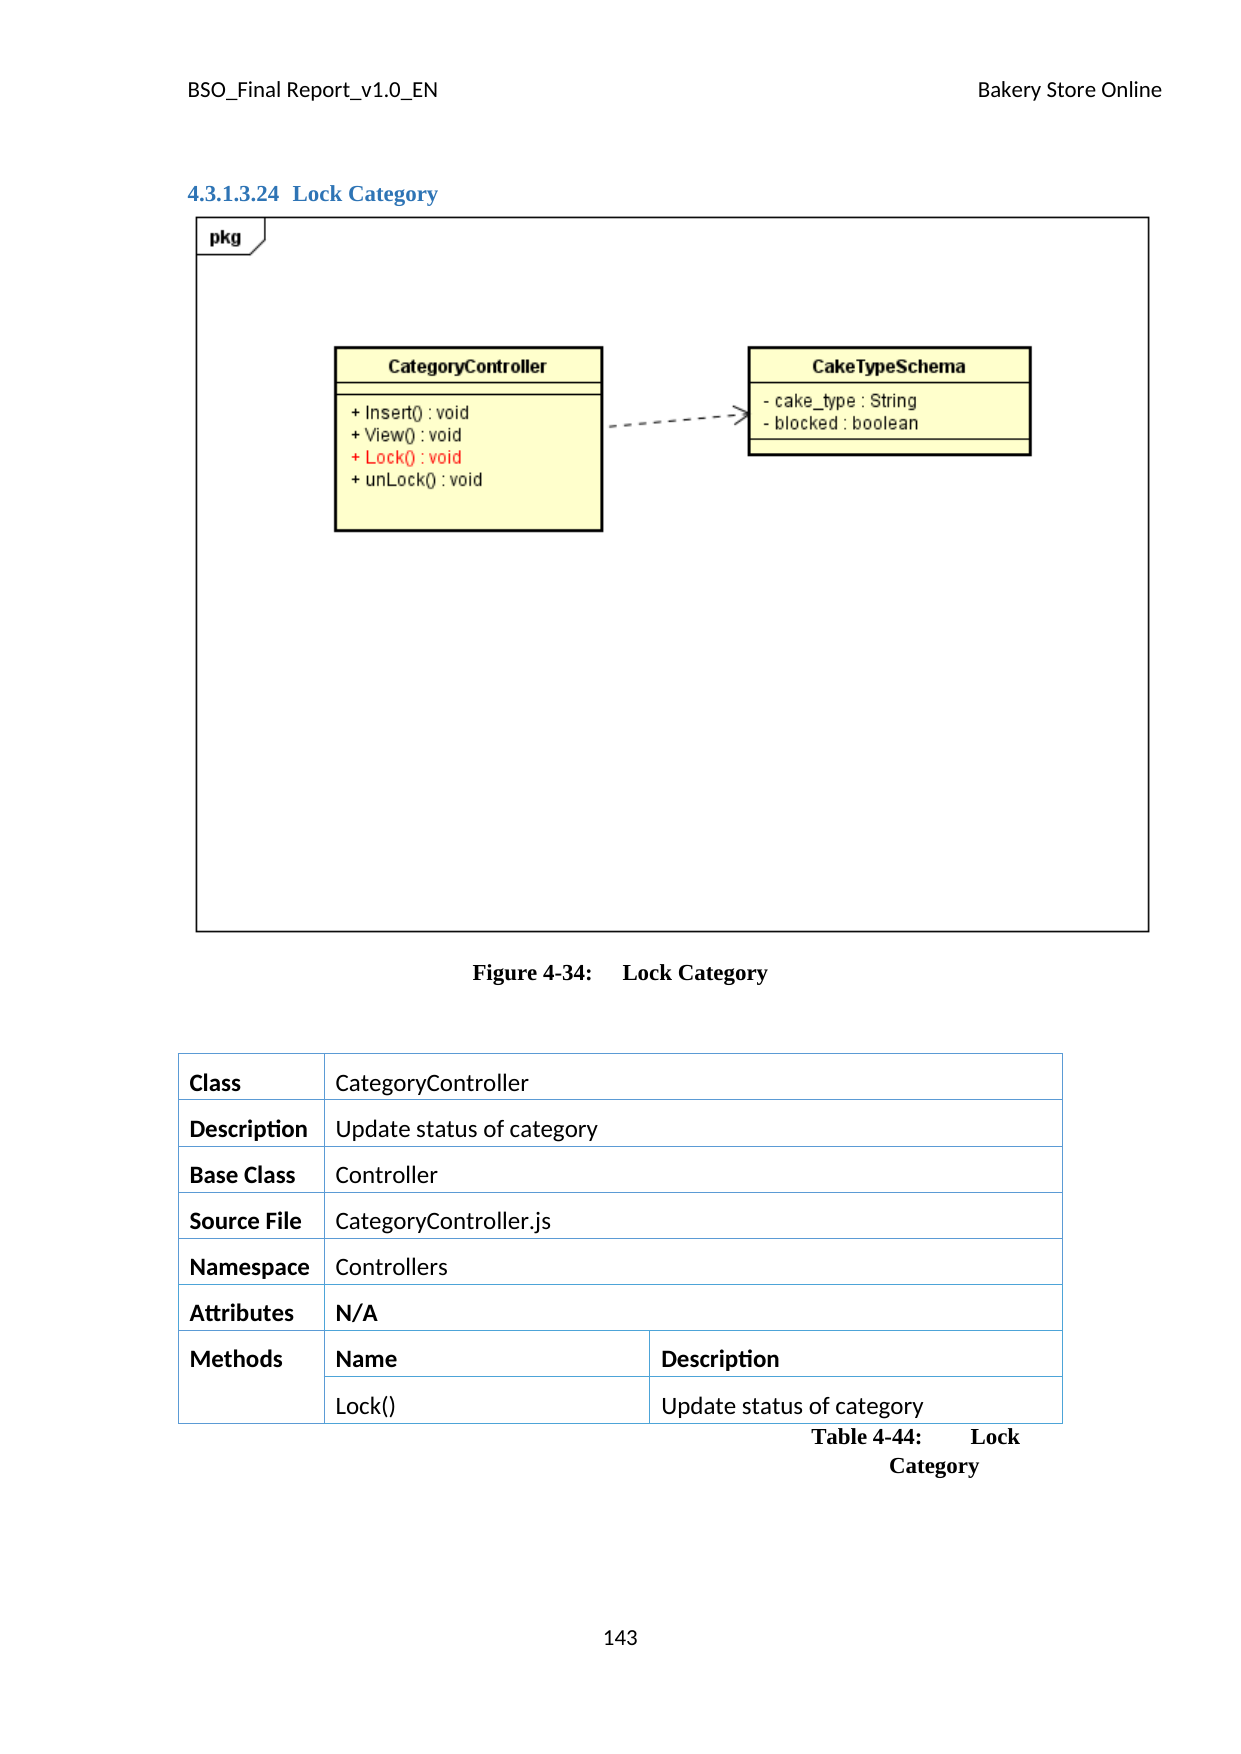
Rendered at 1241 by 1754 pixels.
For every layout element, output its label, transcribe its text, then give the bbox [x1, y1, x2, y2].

subtitle Lock Category [187, 180, 1053, 206]
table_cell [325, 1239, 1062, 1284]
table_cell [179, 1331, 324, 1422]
text Lock Category [778, 1424, 1053, 1478]
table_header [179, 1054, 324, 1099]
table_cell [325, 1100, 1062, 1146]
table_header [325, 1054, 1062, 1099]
text Lock Category [187, 958, 1053, 985]
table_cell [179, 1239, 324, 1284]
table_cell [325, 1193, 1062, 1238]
picture [187, 208, 1163, 940]
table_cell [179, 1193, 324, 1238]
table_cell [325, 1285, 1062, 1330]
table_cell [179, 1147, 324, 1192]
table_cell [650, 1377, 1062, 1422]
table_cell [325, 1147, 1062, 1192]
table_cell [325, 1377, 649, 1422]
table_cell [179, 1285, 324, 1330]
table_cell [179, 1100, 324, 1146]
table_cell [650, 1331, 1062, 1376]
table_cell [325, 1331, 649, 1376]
